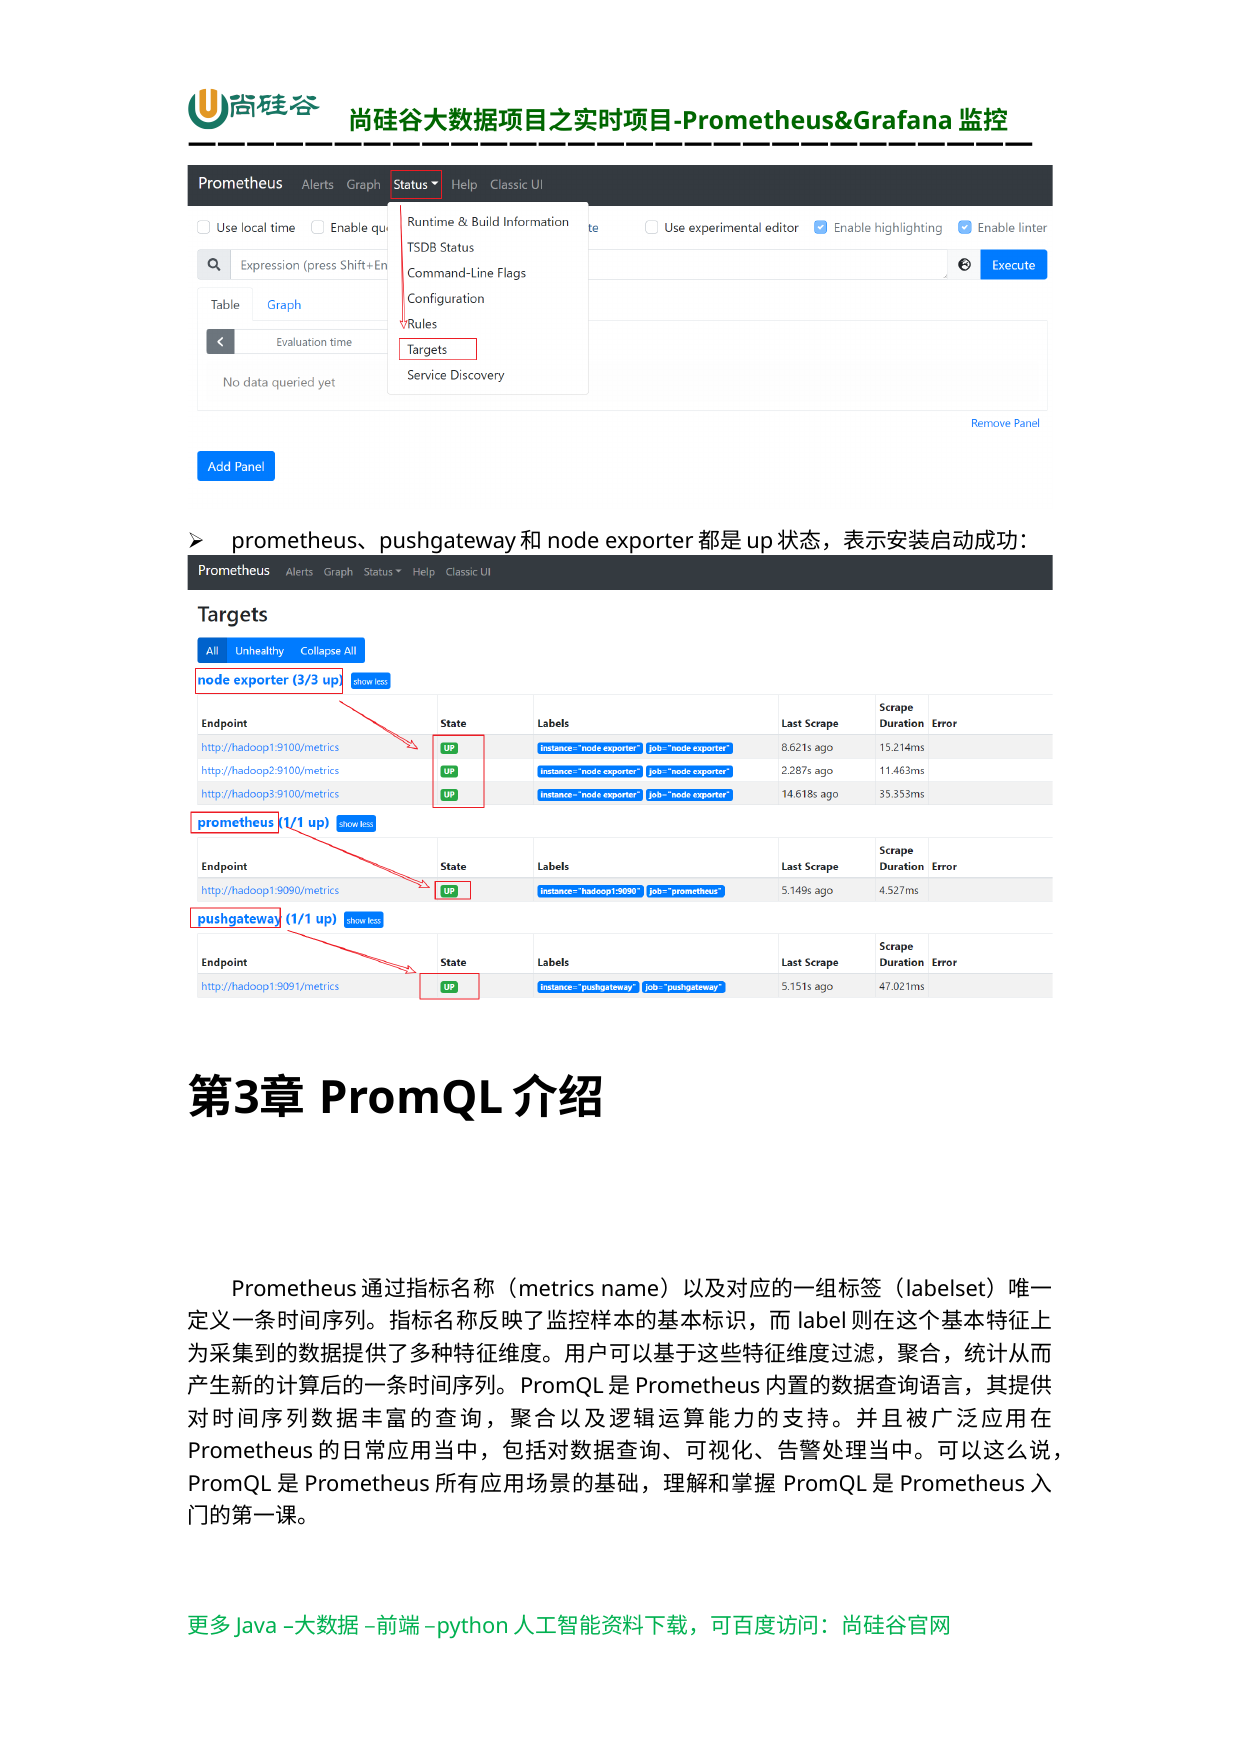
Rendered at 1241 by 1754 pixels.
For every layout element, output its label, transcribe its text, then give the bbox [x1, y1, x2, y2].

picture [187, 165, 1053, 509]
picture [187, 88, 321, 130]
list prometheus、pushgateway和node exporter都是up状态，表示安装启动成功： [187, 522, 1053, 555]
text Prometheus通过指标名称（metrics name）以及对应的一组标签（labelset）唯一定义一条时间序列。指标名称反映了监控样本的基本标识，而label则在这个基本特征上为采集到的数据提供了多种特征维度。用户可以基于这些特征维度过滤，聚合，统计从而产生新的计算后的一条时间序列。PromQL是Prometheus内置的数据查询语言，其提供对时间序列数据丰富的查询，聚合以及逻辑运算能力的支持。并且被广泛应用在Prometheus的日常应用当中，包括对数据查询、可视化、告警处理当中。可以这么说，PromQL是Prometheus所有应用场景的基础，理解和掌握PromQL是Prometheus入门的第一课。 [187, 1270, 1053, 1530]
subtitle PromQL介绍 [187, 1045, 1053, 1143]
picture [187, 555, 1053, 1007]
